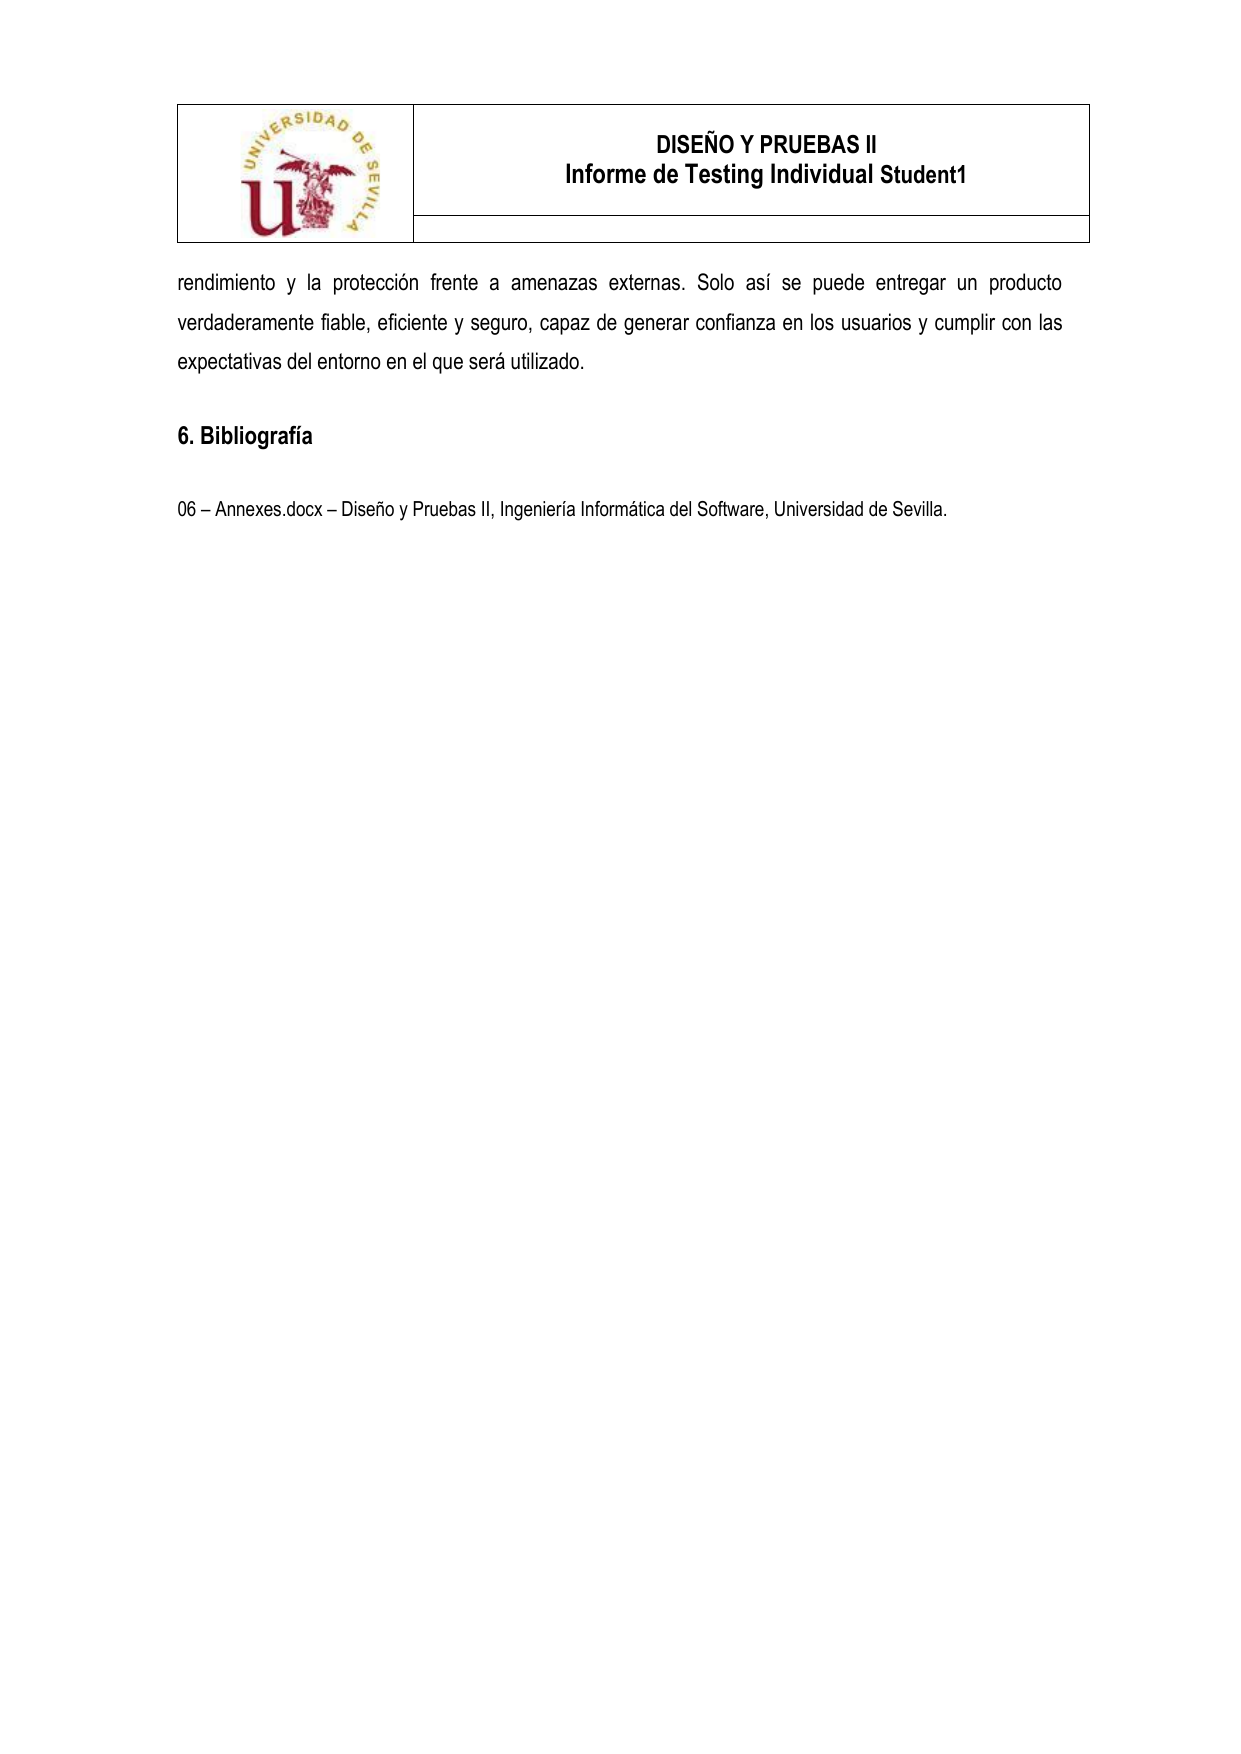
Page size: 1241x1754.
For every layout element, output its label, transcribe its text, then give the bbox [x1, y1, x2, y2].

subtitle 6. Bibliografía [177, 421, 1063, 450]
text 06 – Annexes.docx – Diseño y Pruebas II, Ingeniería Informática del Software, Universidad de Sevilla. [177, 497, 1063, 521]
picture [240, 109, 381, 238]
